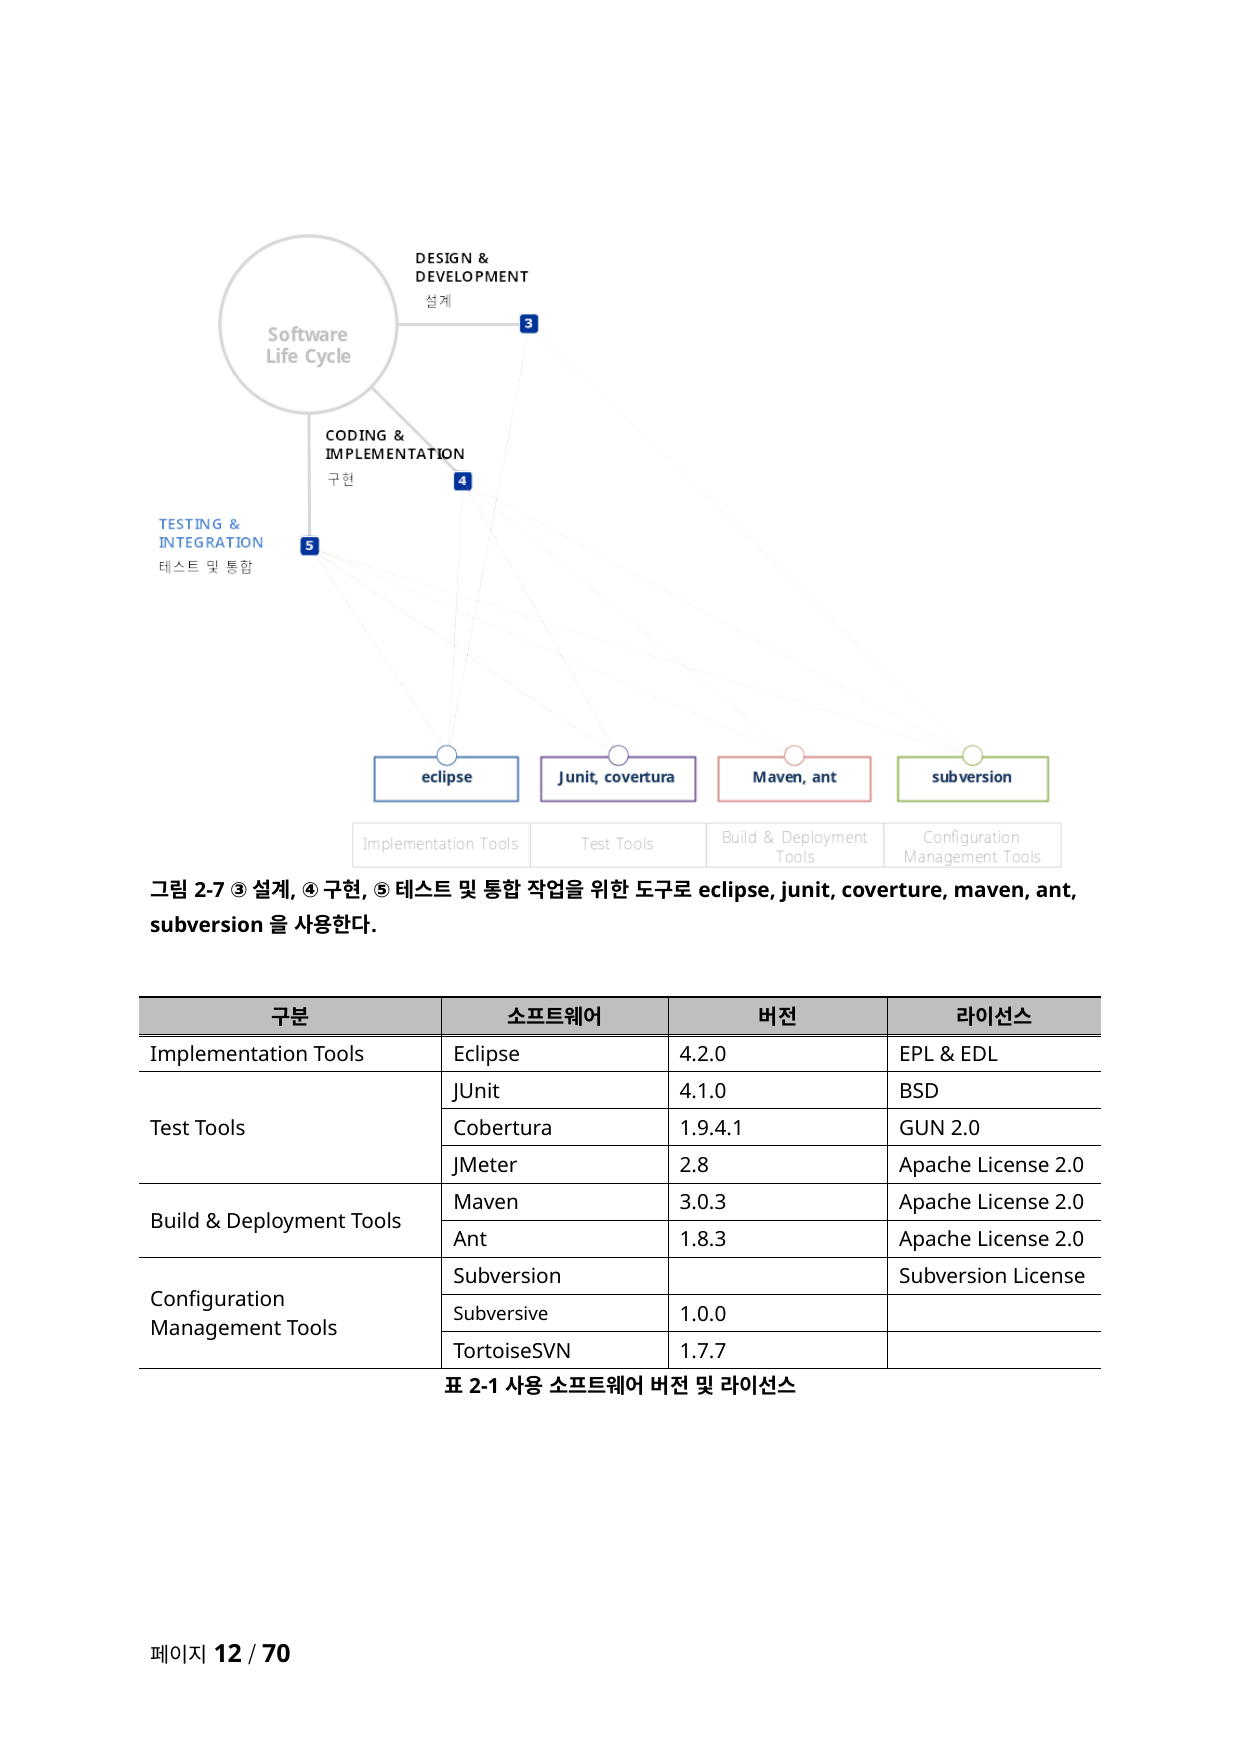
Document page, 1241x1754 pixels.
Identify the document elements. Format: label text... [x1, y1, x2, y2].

table_cell 2.8 [669, 1146, 887, 1182]
table_cell Apache License 2.0 [888, 1221, 1101, 1257]
table_cell TortoiseSVN [442, 1332, 668, 1368]
table_cell Test Tools [139, 1072, 441, 1182]
table_cell 1.9.4.1 [669, 1109, 887, 1145]
table_cell Ant [442, 1221, 668, 1257]
table_cell 1.0.0 [669, 1295, 887, 1331]
table_cell Eclipse [442, 1037, 668, 1071]
table_cell GUN 2.0 [888, 1109, 1101, 1145]
table_cell Build & Deployment Tools [139, 1184, 441, 1257]
table_cell JUnit [442, 1072, 668, 1108]
table_cell Subversion License [888, 1258, 1101, 1294]
table_cell 3.0.3 [669, 1184, 887, 1219]
table_cell Implementation Tools [139, 1037, 441, 1071]
table_cell [888, 1295, 1101, 1331]
table_cell Apache License 2.0 [888, 1146, 1101, 1182]
text 표 2-1 사용 소프트웨어 버전 및 라이선스 [150, 1369, 1090, 1400]
table_cell 1.7.7 [669, 1332, 887, 1368]
table_cell Subversive [442, 1295, 668, 1331]
table_cell Apache License 2.0 [888, 1184, 1101, 1219]
table_cell EPL & EDL [888, 1037, 1101, 1071]
table_cell JMeter [442, 1146, 668, 1182]
table_header 라이선스 [888, 998, 1101, 1034]
table_cell 1.8.3 [669, 1221, 887, 1257]
table_cell Configuration Management Tools [139, 1258, 441, 1368]
table_cell 4.2.0 [669, 1037, 887, 1071]
table_header 구분 [139, 998, 441, 1034]
table_cell BSD [888, 1072, 1101, 1108]
table_cell 4.1.0 [669, 1072, 887, 1108]
table_cell Subversion [442, 1258, 668, 1294]
table_header 버전 [669, 998, 887, 1034]
table_cell [888, 1332, 1101, 1368]
table_cell Maven [442, 1184, 668, 1219]
table_cell Cobertura [442, 1109, 668, 1145]
table_cell [669, 1258, 887, 1294]
table_header 소프트웨어 [442, 998, 668, 1034]
